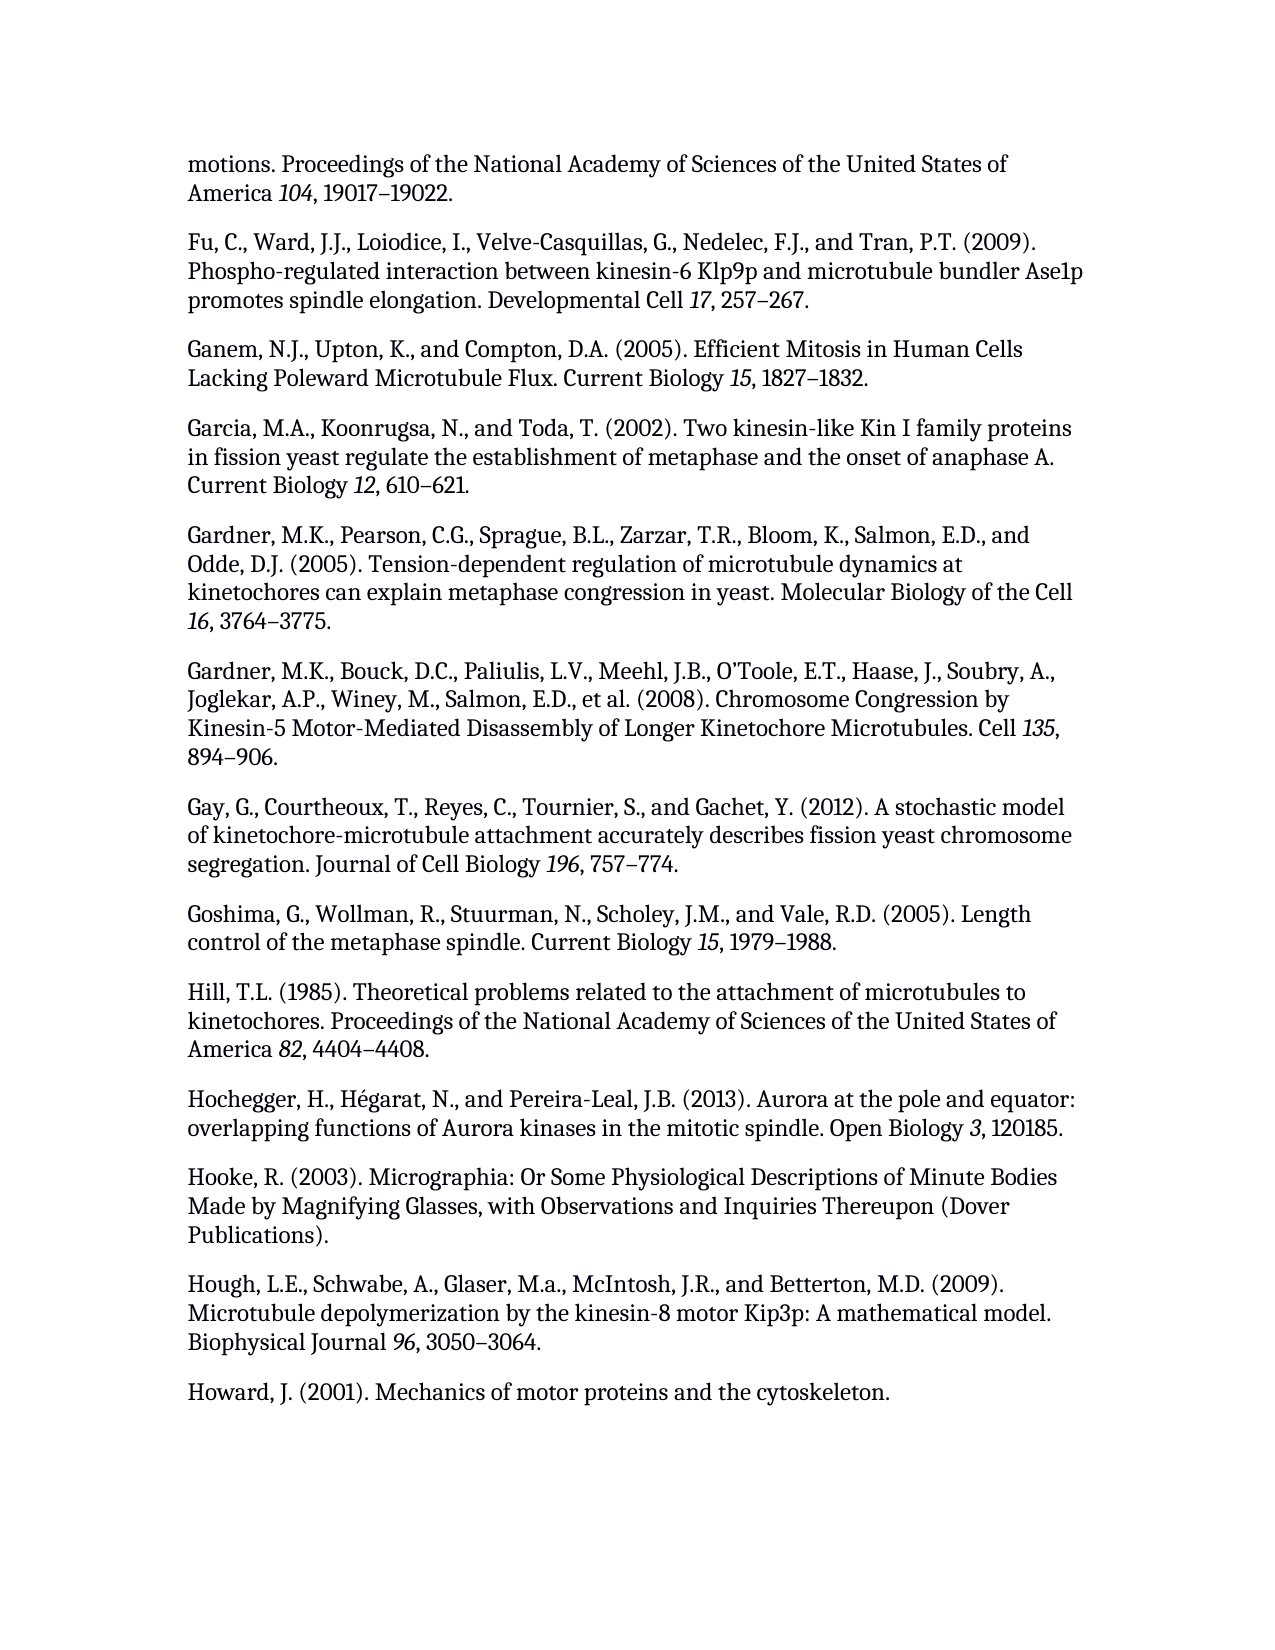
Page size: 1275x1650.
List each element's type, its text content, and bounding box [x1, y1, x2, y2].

text Hochegger, H., Hégarat, N., and Pereira-Leal, J.B. (2013). Aurora at the pole and equator: overlapping functions of Aurora kinases in the mitotic spindle. Open Biology 3, 120185. [187, 1085, 1087, 1142]
text Fu, C., Ward, J.J., Loiodice, I., Velve-Casquillas, G., Nedelec, F.J., and Tran, P.T. (2009). Phospho-regulated interaction between kinesin-6 Klp9p and microtubule bundler Ase1p promotes spindle elongation. Developmental Cell 17, 257–267. [187, 228, 1087, 314]
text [187, 150, 1087, 207]
text Hill, T.L. (1985). Theoretical problems related to the attachment of microtubules to kinetochores. Proceedings of the National Academy of Sciences of the United States of America 82, 4404–4408. [187, 978, 1087, 1064]
text Howard, J. (2001). Mechanics of motor proteins and the cytoskeleton. [187, 1377, 1087, 1406]
text Gay, G., Courtheoux, T., Reyes, C., Tournier, S., and Gachet, Y. (2012). A stochastic model of kinetochore-microtubule attachment accurately describes fission yeast chromosome segregation. Journal of Cell Biology 196, 757–774. [187, 792, 1087, 879]
text Hooke, R. (2003). Micrographia: Or Some Physiological Descriptions of Minute Bodies Made by Magnifying Glasses, with Observations and Inquiries Thereupon (Dover Publications). [187, 1163, 1087, 1249]
text Gardner, M.K., Bouck, D.C., Paliulis, L.V., Meehl, J.B., O’Toole, E.T., Haase, J., Soubry, A., Joglekar, A.P., Winey, M., Salmon, E.D., et al. (2008). Chromosome Congression by Kinesin-5 Motor-Mediated Disassembly of Longer Kinetochore Microtubules. Cell 135, 894–906. [187, 657, 1087, 772]
text Gardner, M.K., Pearson, C.G., Sprague, B.L., Zarzar, T.R., Bloom, K., Salmon, E.D., and Odde, D.J. (2005). Tension-dependent regulation of microtubule dynamics at kinetochores can explain metaphase congression in yeast. Molecular Biology of the Cell 16, 3764–3775. [187, 521, 1087, 636]
text Goshima, G., Wollman, R., Stuurman, N., Scholey, J.M., and Vale, R.D. (2005). Length control of the metaphase spindle. Current Biology 15, 1979–1988. [187, 899, 1087, 957]
text Ganem, N.J., Upton, K., and Compton, D.A. (2005). Efficient Mitosis in Human Cells Lacking Poleward Microtubule Flux. Current Biology 15, 1827–1832. [187, 335, 1087, 393]
text Hough, L.E., Schwabe, A., Glaser, M.a., McIntosh, J.R., and Betterton, M.D. (2009). Microtubule depolymerization by the kinesin-8 motor Kip3p: A mathematical model. Biophysical Journal 96, 3050–3064. [187, 1270, 1087, 1357]
text Garcia, M.A., Koonrugsa, N., and Toda, T. (2002). Two kinesin-like Kin I family proteins in fission yeast regulate the establishment of metaphase and the onset of anaphase A. Current Biology 12, 610–621. [187, 414, 1087, 500]
